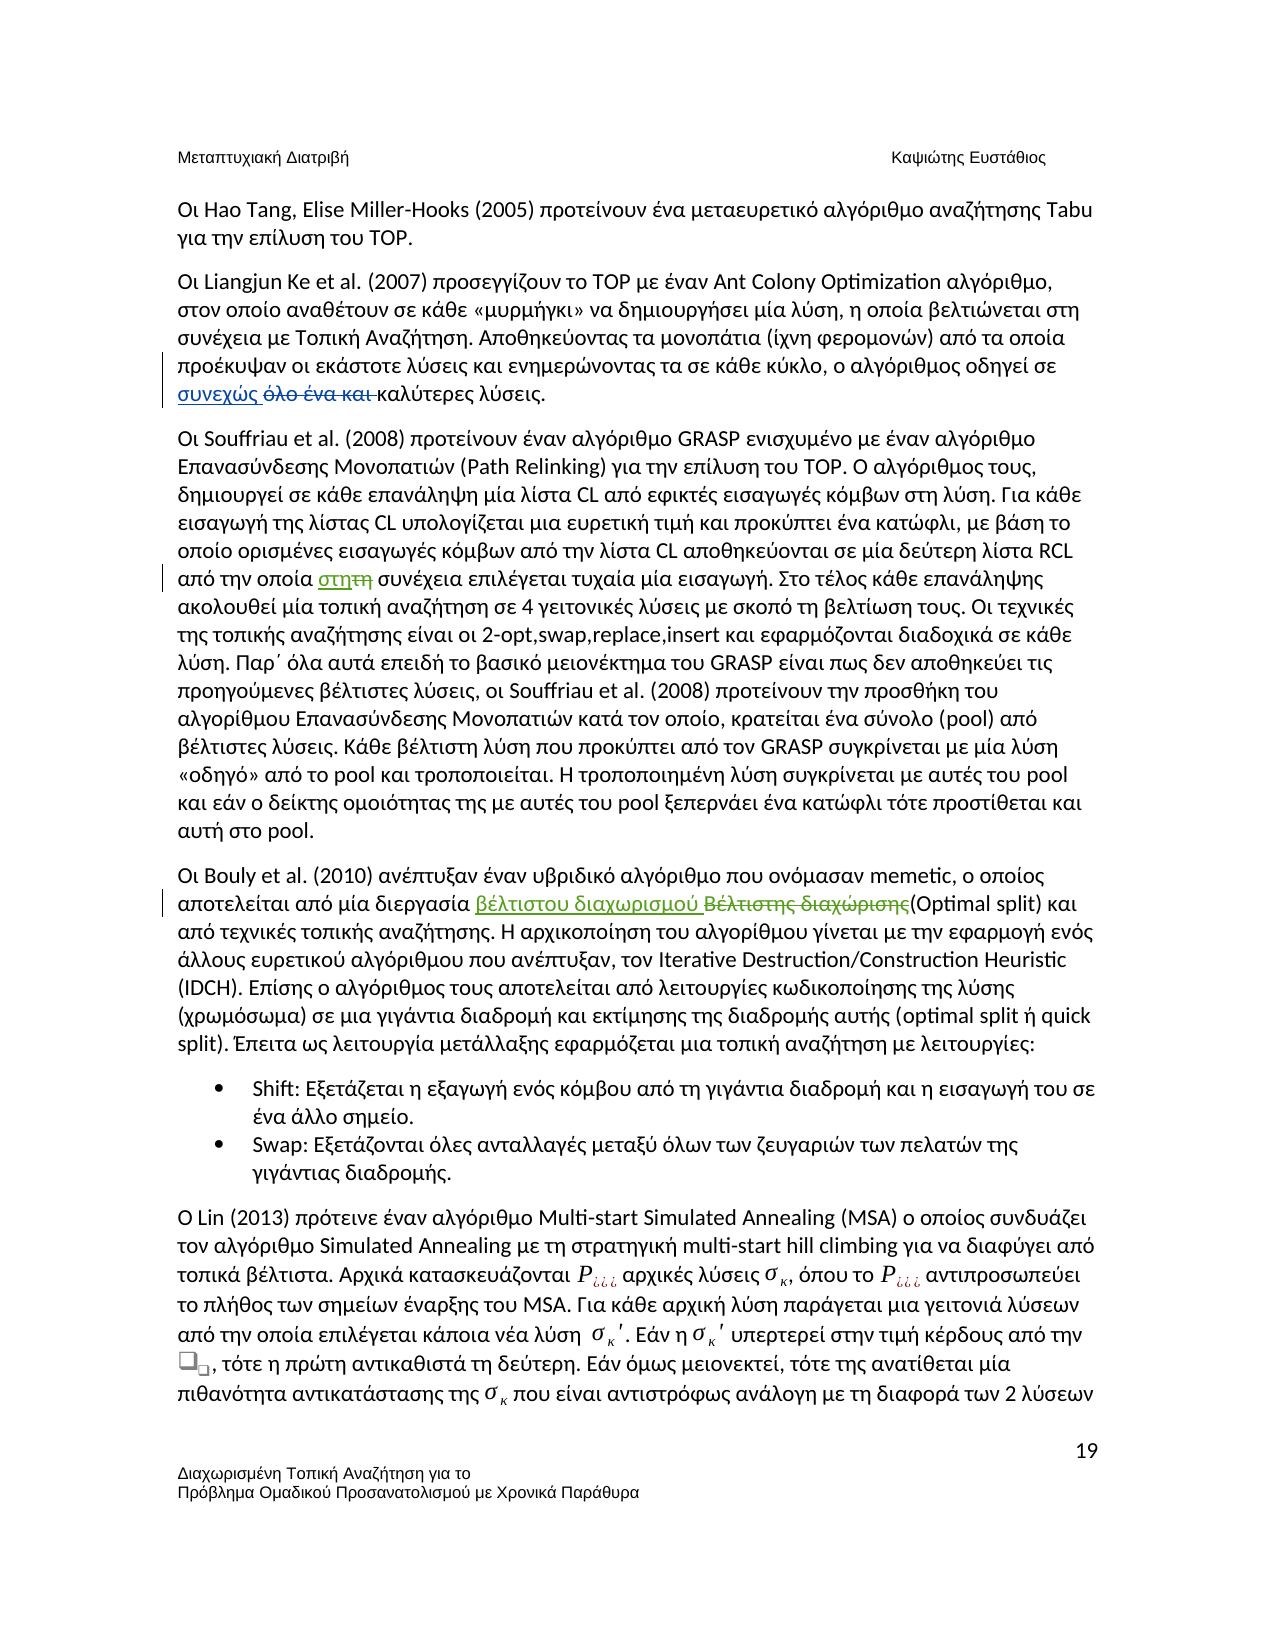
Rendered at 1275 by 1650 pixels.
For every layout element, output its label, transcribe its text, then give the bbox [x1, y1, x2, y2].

text Οι Liangjun Ke et al. (2007) προσεγγίζουν το TOP με έναν Ant Colony Optimization αλγόριθμο, στον οποίο αναθέτουν σε κάθε «μυρμήγκι» να δημιουργήσει μία λύση, η οποία βελτιώνεται στη συνέχεια με Τοπική Αναζήτηση. Αποθηκεύοντας τα μονοπάτια (ίχνη φερομονών) από τα οποία προέκυψαν οι εκάστοτε λύσεις και ενημερώνοντας τα σε κάθε κύκλο, ο αλγόριθμος οδηγεί σε καλύτερες λύσεις. [177, 267, 1098, 408]
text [177, 1203, 1098, 1409]
list Shift: Εξετάζεται η εξαγωγή ενός κόμβου από τη γιγάντια διαδρομή και η εισαγωγή του σε ένα άλλο σημείο. [215, 1074, 1098, 1130]
text Οι Souffriau et al. (2008) προτείνουν έναν αλγόριθμο GRASP ενισχυμένο με έναν αλγόριθμο Επανασύνδεσης Μονοπατιών (Path Relinking) για την επίλυση του TOP. Ο αλγόριθμος τους, δημιουργεί σε κάθε επανάληψη μία λίστα CL από εφικτές εισαγωγές κόμβων στη λύση. Για κάθε εισαγωγή της λίστας CL υπολογίζεται μια ευρετική τιμή και προκύπτει ένα κατώφλι, με βάση το οποίο ορισμένες εισαγωγές κόμβων από την λίστα CL αποθηκεύονται σε μία δεύτερη λίστα RCL από την οποία συνέχεια επιλέγεται τυχαία μία εισαγωγή. Στο τέλος κάθε επανάληψης ακολουθεί μία τοπική αναζήτηση σε 4 γειτονικές λύσεις με σκοπό τη βελτίωση τους. Οι τεχνικές της τοπικής αναζήτησης είναι οι 2-opt,swap,replace,insert και εφαρμόζονται διαδοχικά σε κάθε λύση. Παρ΄ όλα αυτά επειδή το βασικό μειονέκτημα του GRASP είναι πως δεν αποθηκεύει τις προηγούμενες βέλτιστες λύσεις, οι Souffriau et al. (2008) προτείνουν την προσθήκη του αλγορίθμου Επανασύνδεσης Μονοπατιών κατά τον οποίο, κρατείται ένα σύνολο (pool) από βέλτιστες λύσεις. Κάθε βέλτιστη λύση που προκύπτει από τον GRASP συγκρίνεται με μία λύση «οδηγό» από το pool και τροποποιείται. Η τροποποιημένη λύση συγκρίνεται με αυτές του pool και εάν ο δείκτης ομοιότητας της με αυτές του pool ξεπερνάει ένα κατώφλι τότε προστίθεται και αυτή στο pool. [177, 424, 1098, 844]
text Οι Hao Tang, Elise Miller-Hooks (2005) προτείνουν ένα μεταευρετικό αλγόριθμο αναζήτησης Tabu για την επίλυση του TOP. [177, 195, 1098, 251]
list Swap: Εξετάζονται όλες ανταλλαγές μεταξύ όλων των ζευγαριών των πελατών της γιγάντιας διαδρομής. [215, 1130, 1098, 1186]
text Οι Bouly et al. (2010) ανέπτυξαν έναν υβριδικό αλγόριθμο που ονόμασαν memetic, ο οποίος αποτελείται από μία διεργασία (Optimal split) και από τεχνικές τοπικής αναζήτησης. Η αρχικοποίηση του αλγορίθμου γίνεται με την εφαρμογή ενός άλλους ευρετικού αλγόριθμου που ανέπτυξαν, τον Iterative Destruction/Construction Heuristic (IDCH). Επίσης ο αλγόριθμος τους αποτελείται από λειτουργίες κωδικοποίησης της λύσης (χρωμόσωμα) σε μια γιγάντια διαδρομή και εκτίμησης της διαδρομής αυτής (optimal split ή quick split). Έπειτα ως λειτουργία μετάλλαξης εφαρμόζεται μια τοπική αναζήτηση με λειτουργίες: [177, 861, 1098, 1057]
